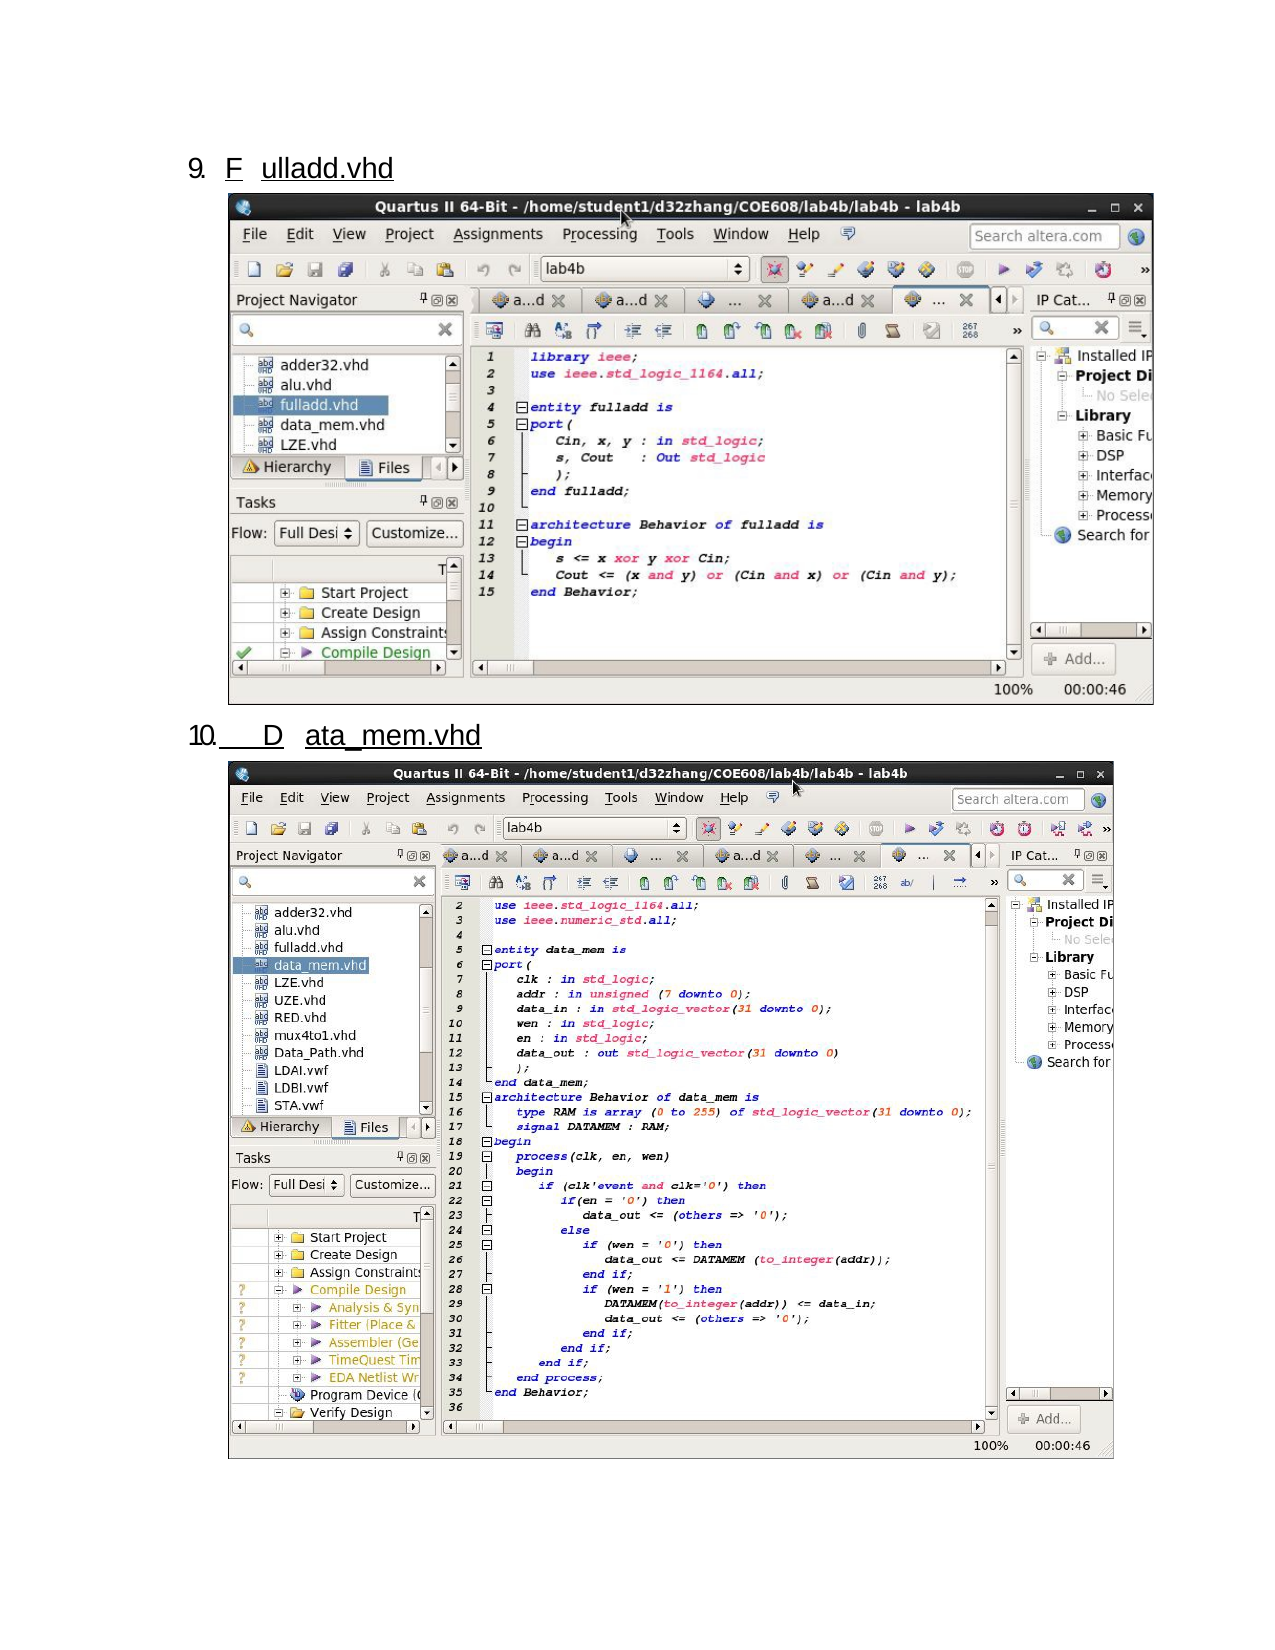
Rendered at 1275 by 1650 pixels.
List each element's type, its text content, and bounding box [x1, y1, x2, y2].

picture [228, 193, 1154, 705]
subtitle F ulladd.vhd [187, 151, 1219, 184]
picture [228, 761, 1114, 1459]
